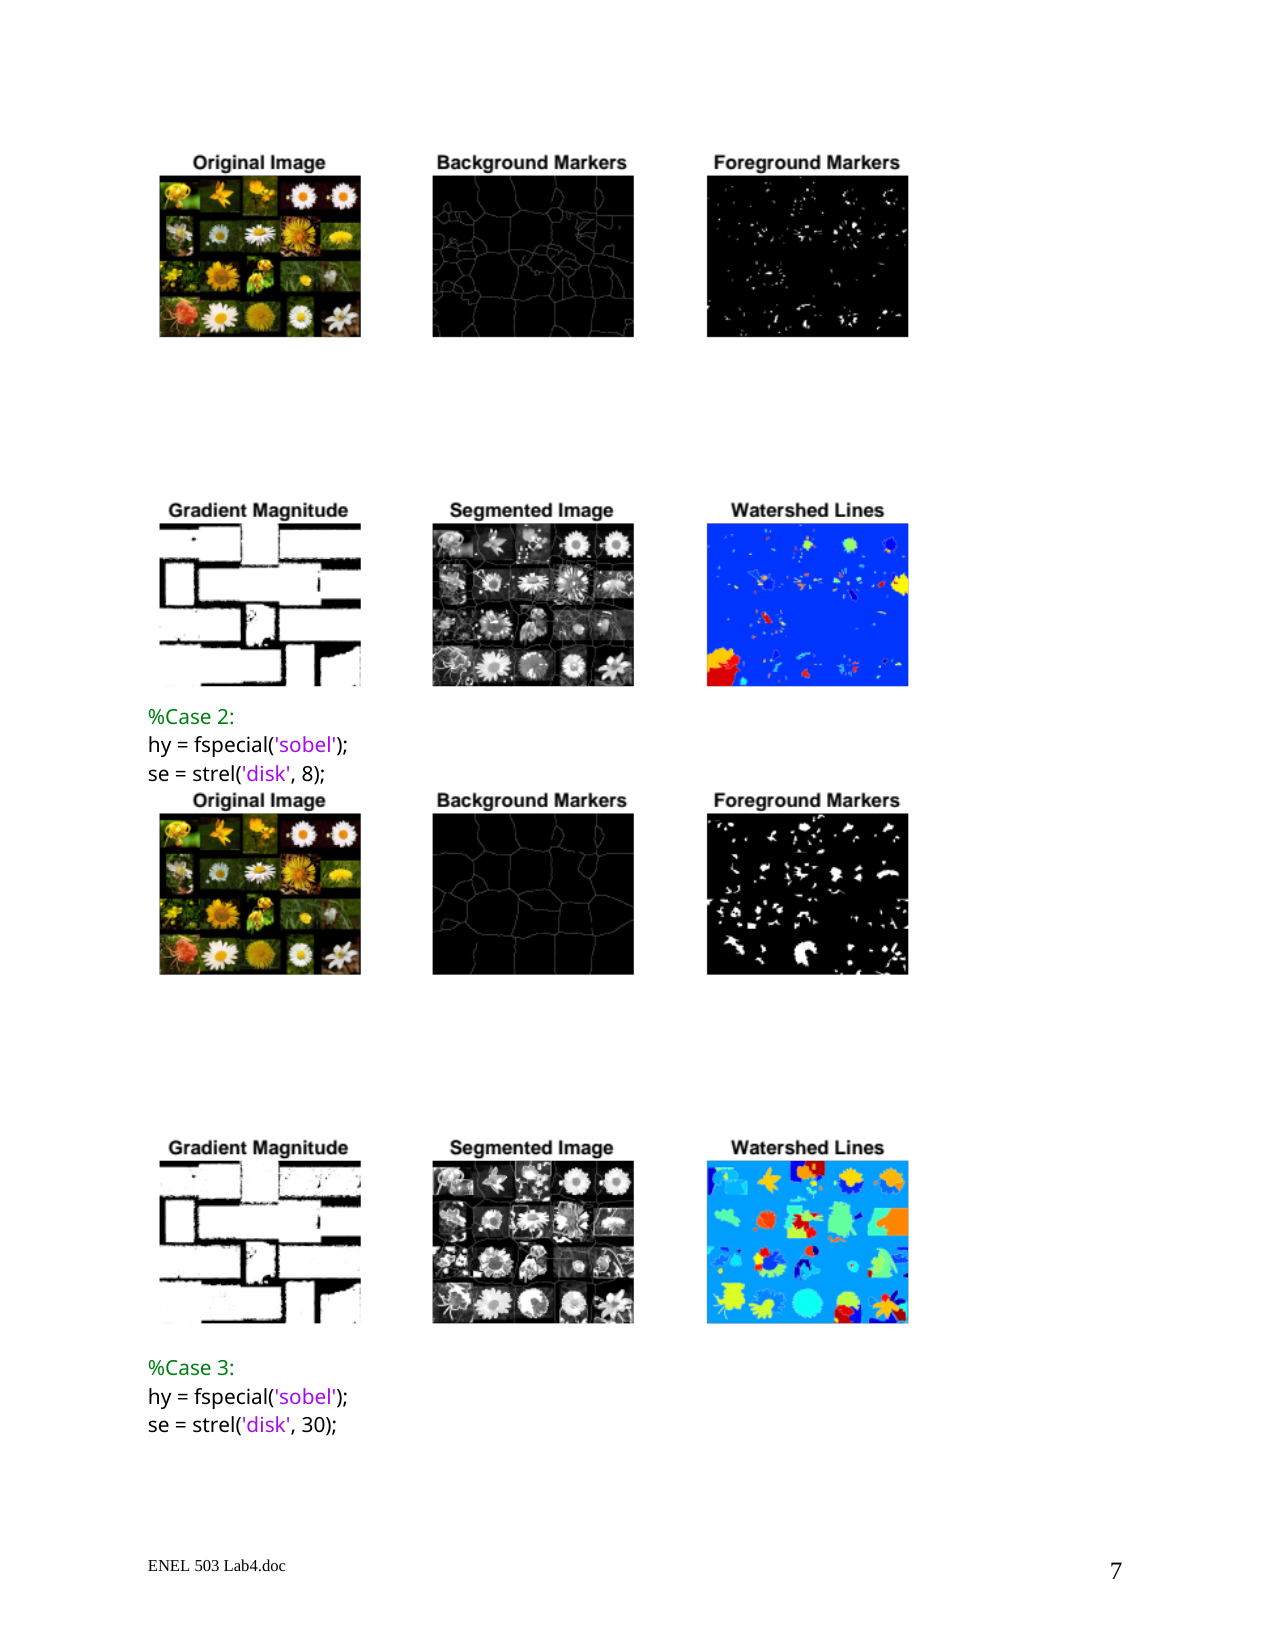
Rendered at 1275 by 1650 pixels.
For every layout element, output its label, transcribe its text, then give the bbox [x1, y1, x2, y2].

text hy = fspecial('sobel'); [148, 731, 1122, 759]
text %Case 3: [148, 1353, 1122, 1382]
text %Case 2: [148, 702, 1122, 731]
text se = strel('disk', 8); [148, 759, 1122, 787]
text se = strel('disk', 30); [148, 1410, 1122, 1439]
text hy = fspecial('sobel'); [148, 1382, 1122, 1410]
